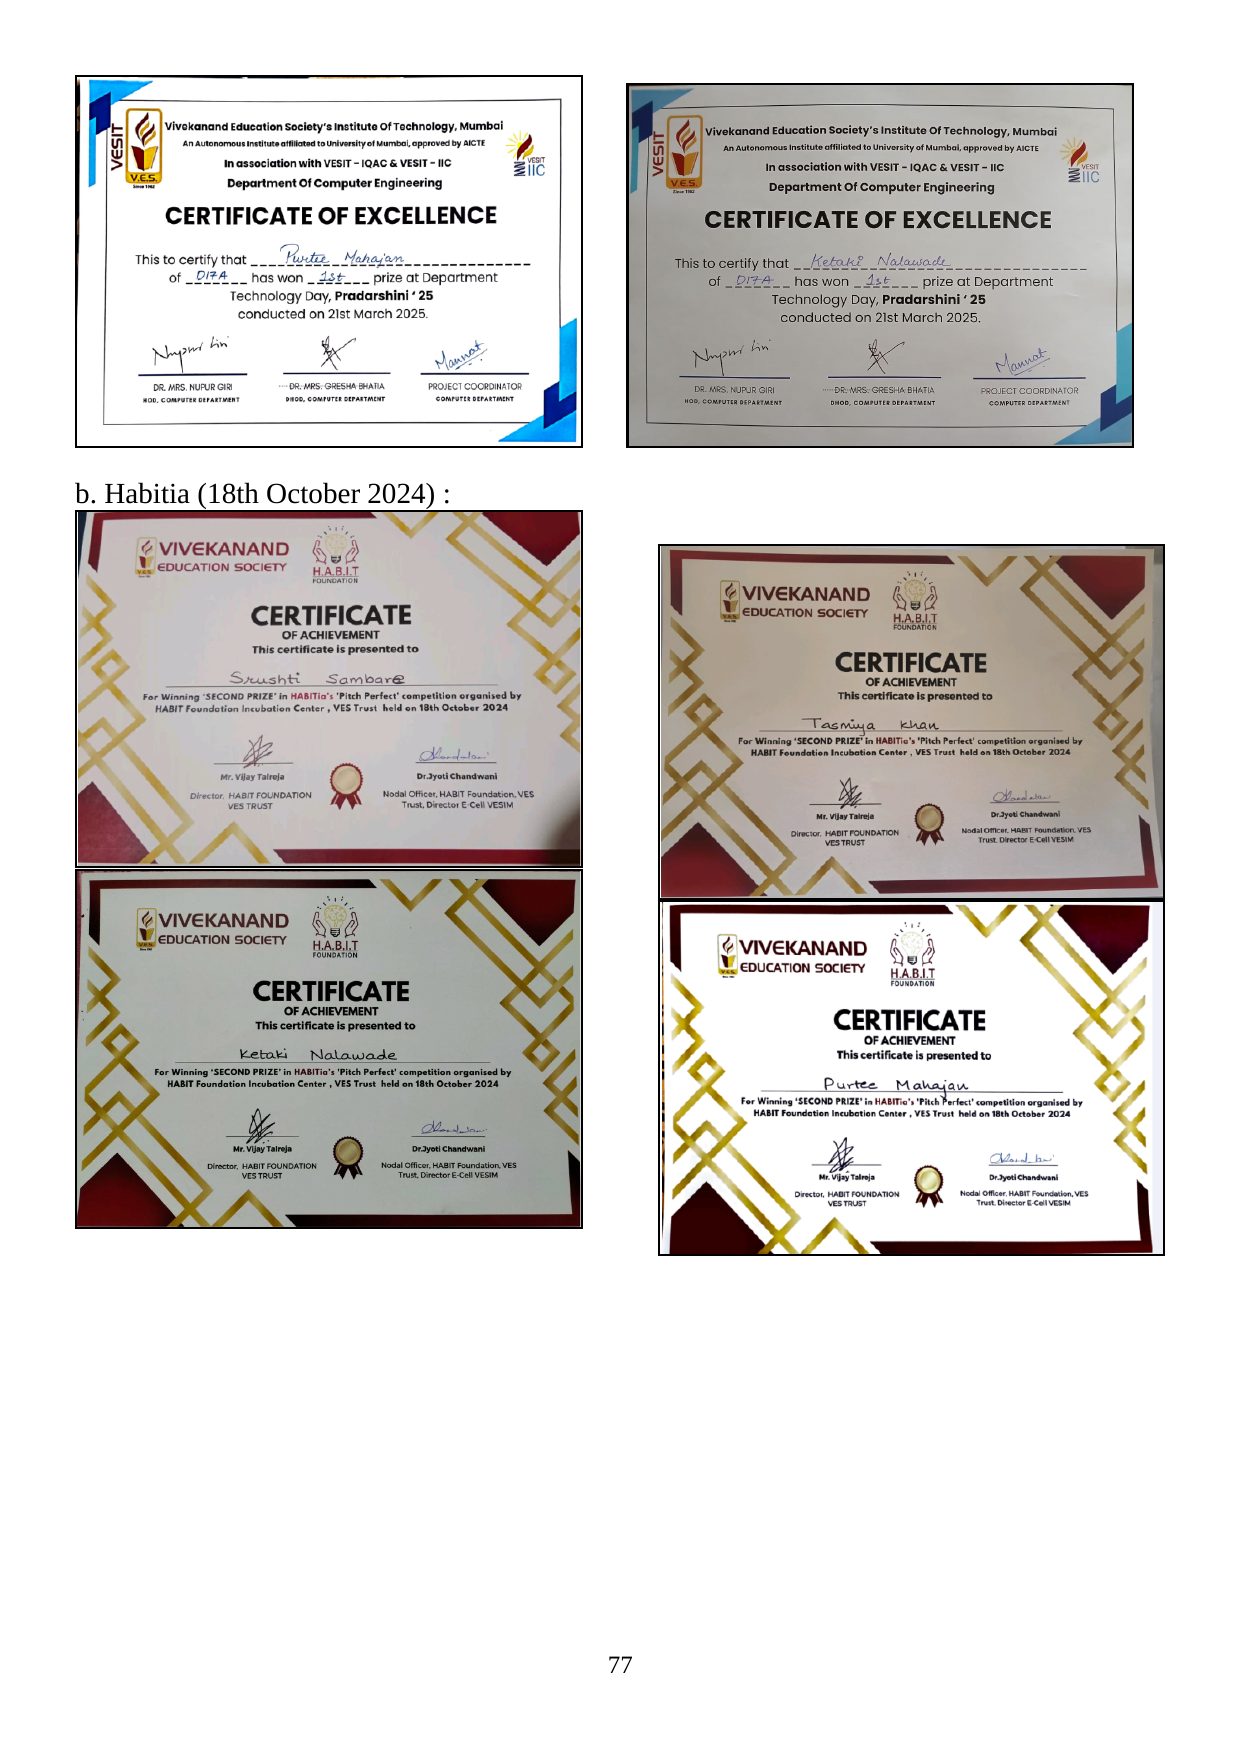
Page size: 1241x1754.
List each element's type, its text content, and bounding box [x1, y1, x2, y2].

picture [77, 512, 581, 866]
picture [77, 77, 581, 446]
picture [629, 85, 1132, 446]
text b. Habitia (18th October 2024) : [75, 477, 1165, 510]
picture [77, 871, 581, 1227]
picture [660, 902, 1163, 1254]
picture [660, 546, 1163, 898]
